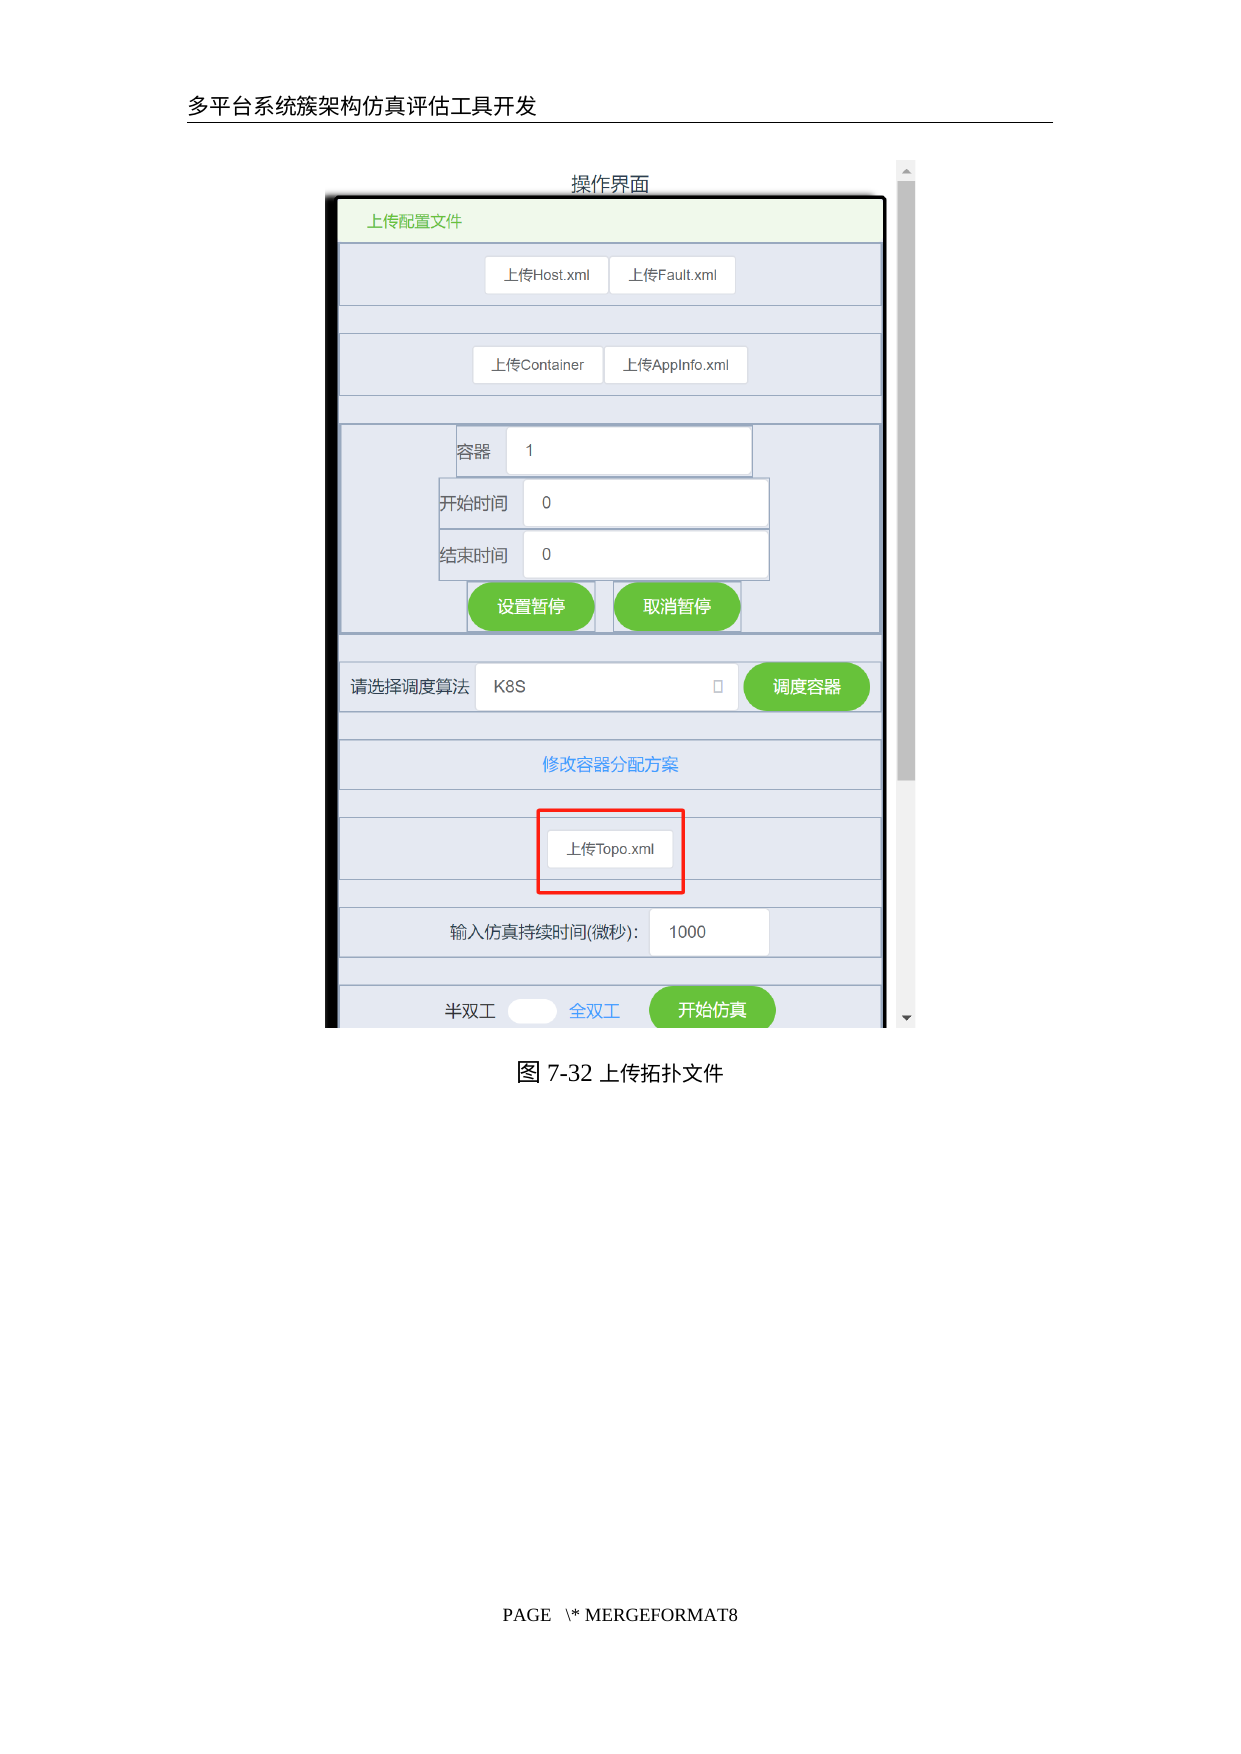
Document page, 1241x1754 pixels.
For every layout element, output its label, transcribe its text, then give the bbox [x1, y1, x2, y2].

picture [325, 160, 916, 1028]
